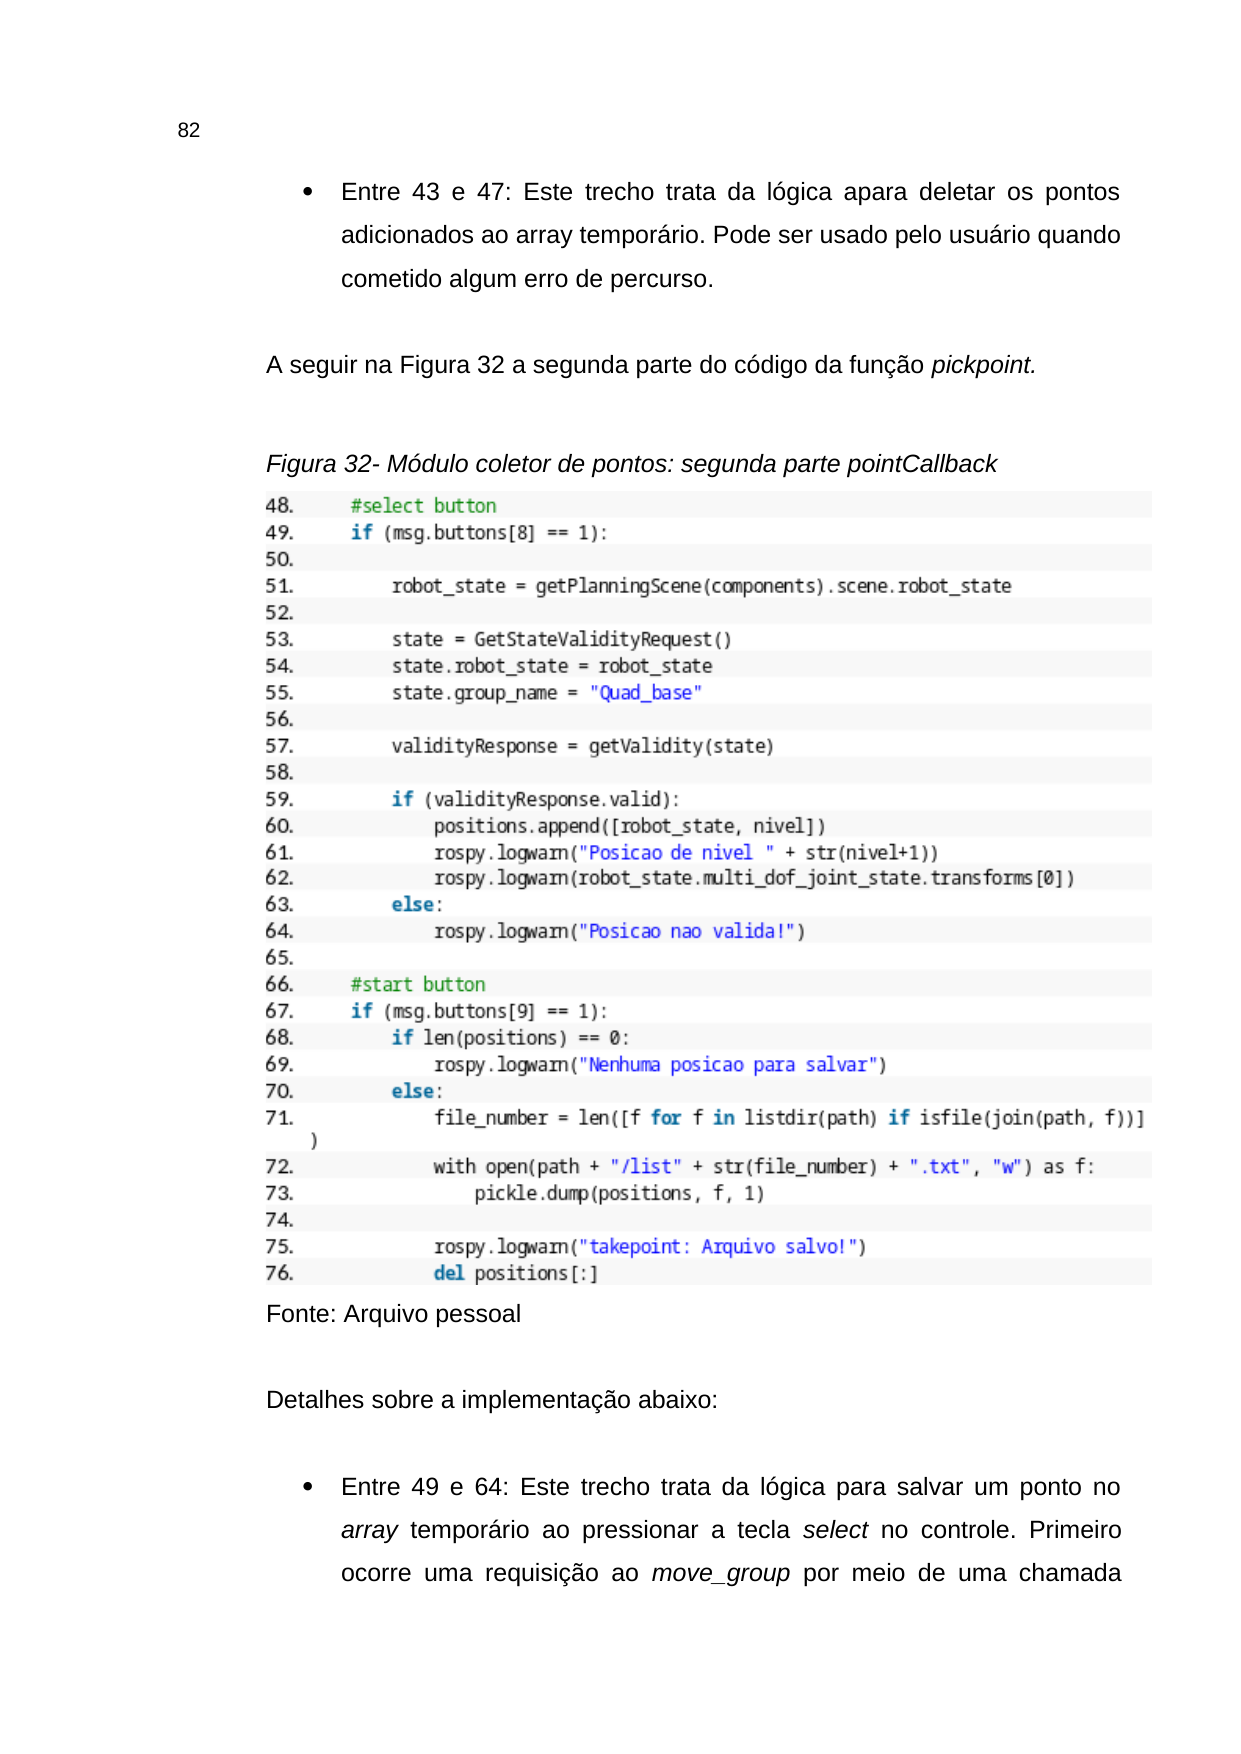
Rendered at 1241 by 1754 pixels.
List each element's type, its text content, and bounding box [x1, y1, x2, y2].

list Entre 43 e 47: Este trecho trata da lógica apara deletar os pontos adicionados ao array temporário. Pode ser usado pelo usuário quando cometido algum erro de percurso. [303, 177, 1122, 292]
text Fonte: Arquivo pessoal [177, 1299, 1122, 1328]
text A seguir na Figura 32 a segunda parte do código da função pickpoint. [177, 350, 1122, 378]
text Detalhes sobre a implementação abaixo: [177, 1385, 1122, 1414]
